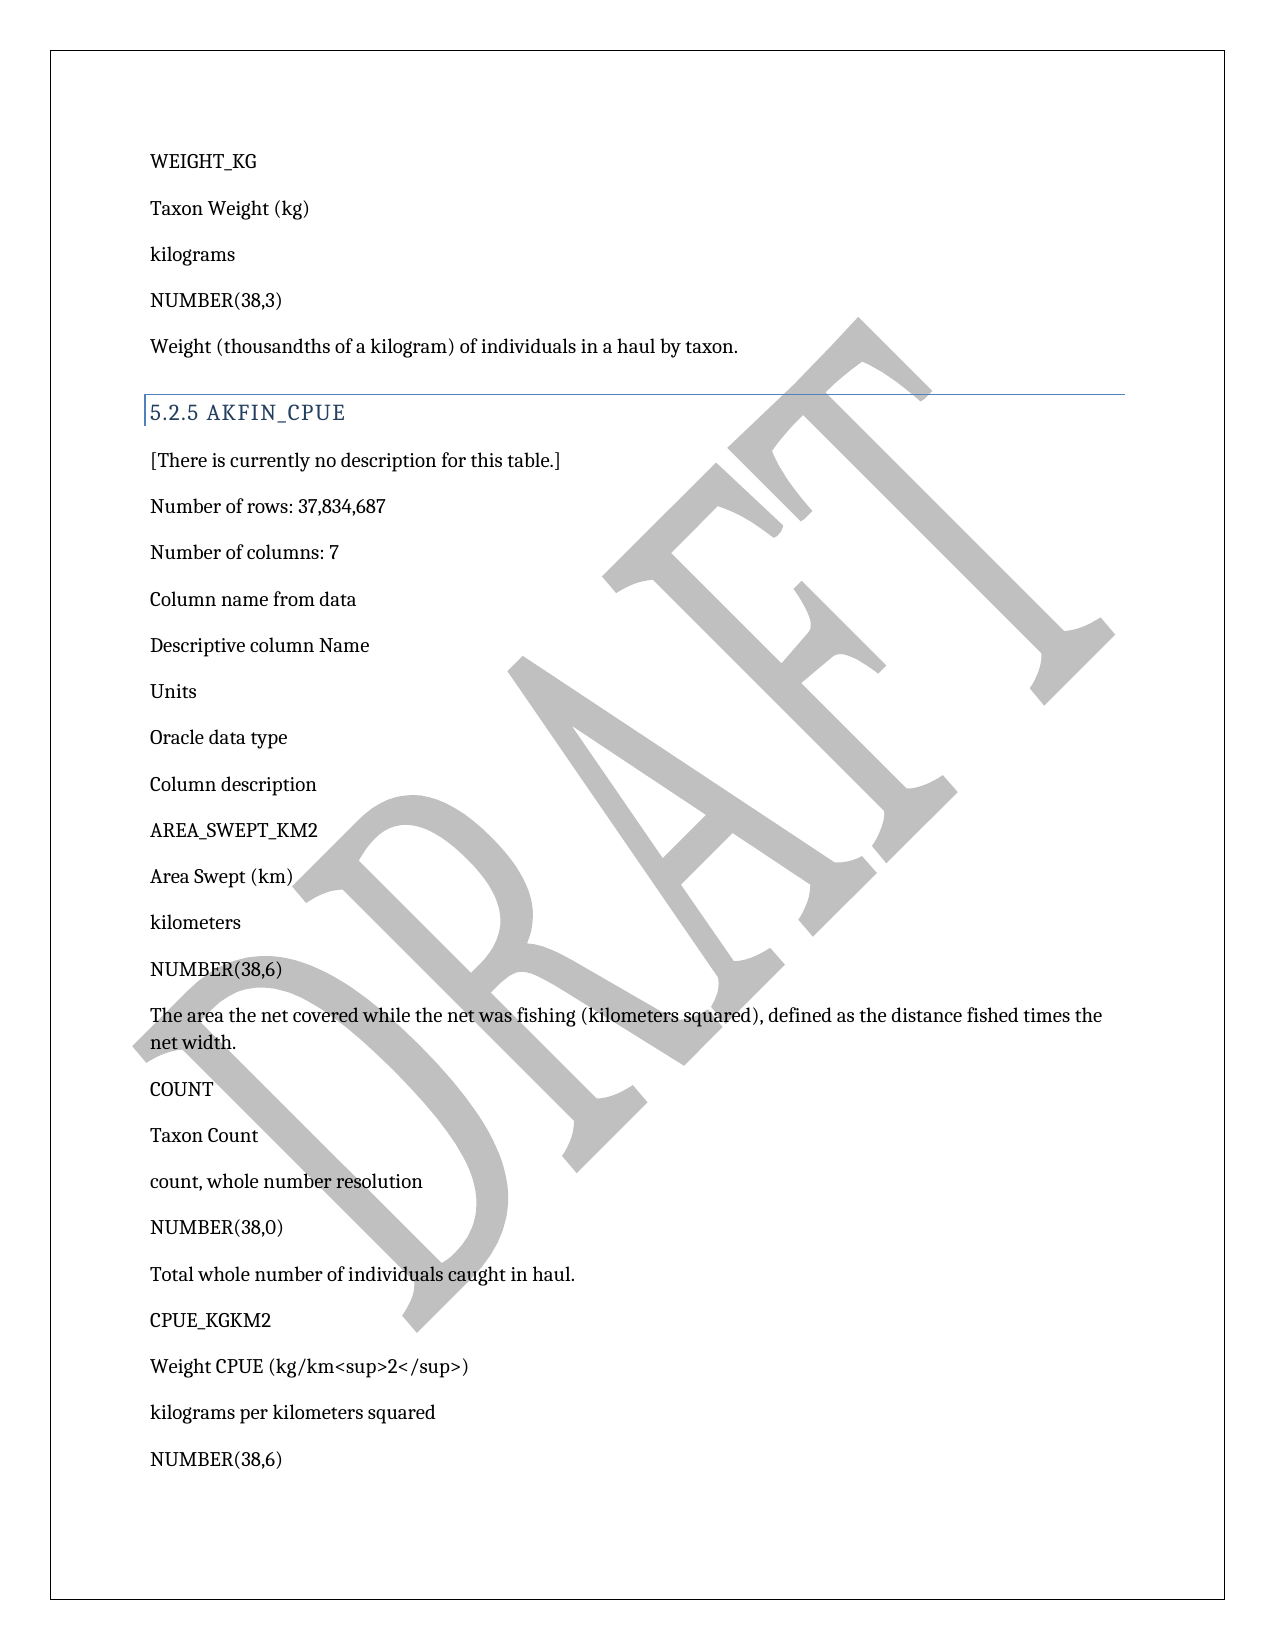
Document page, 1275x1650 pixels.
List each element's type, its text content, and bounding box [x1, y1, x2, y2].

text Area Swept (km) [150, 865, 1125, 889]
text NUMBER(38,0) [150, 1216, 1125, 1240]
text kilograms per kilometers squared [150, 1401, 1125, 1425]
subtitle 5.2.5 AKFIN_CPUE [146, 395, 1125, 426]
text COUNT [150, 1077, 1125, 1101]
text Weight (thousandths of a kilogram) of individuals in a haul by taxon. [150, 335, 1125, 359]
text Descriptive column Name [150, 633, 1125, 657]
text Column description [150, 772, 1125, 796]
text kilometers [150, 911, 1125, 935]
text NUMBER(38,6) [150, 1447, 1125, 1471]
text Taxon Weight (kg) [150, 196, 1125, 220]
text NUMBER(38,3) [150, 289, 1125, 313]
text Oracle data type [150, 726, 1125, 750]
text Units [150, 680, 1125, 704]
text Number of rows: 37,834,687 [150, 495, 1125, 519]
text kilograms [150, 242, 1125, 266]
text Total whole number of individuals caught in haul. [150, 1262, 1125, 1286]
text count, whole number resolution [150, 1170, 1125, 1194]
text The area the net covered while the net was fishing (kilometers squared), defined as the distance fished times the net width. [150, 1003, 1125, 1055]
text WEIGHT_KG [150, 150, 1125, 174]
text [There is currently no description for this table.] [150, 448, 1125, 472]
text NUMBER(38,6) [150, 957, 1125, 981]
text Number of columns: 7 [150, 541, 1125, 565]
text Taxon Count [150, 1123, 1125, 1147]
text AREA_SWEPT_KM2 [150, 818, 1125, 842]
text CPUE_KGKM2 [150, 1308, 1125, 1332]
text Column name from data [150, 587, 1125, 611]
text Weight CPUE (kg/km<sup>2</sup>) [150, 1355, 1125, 1379]
